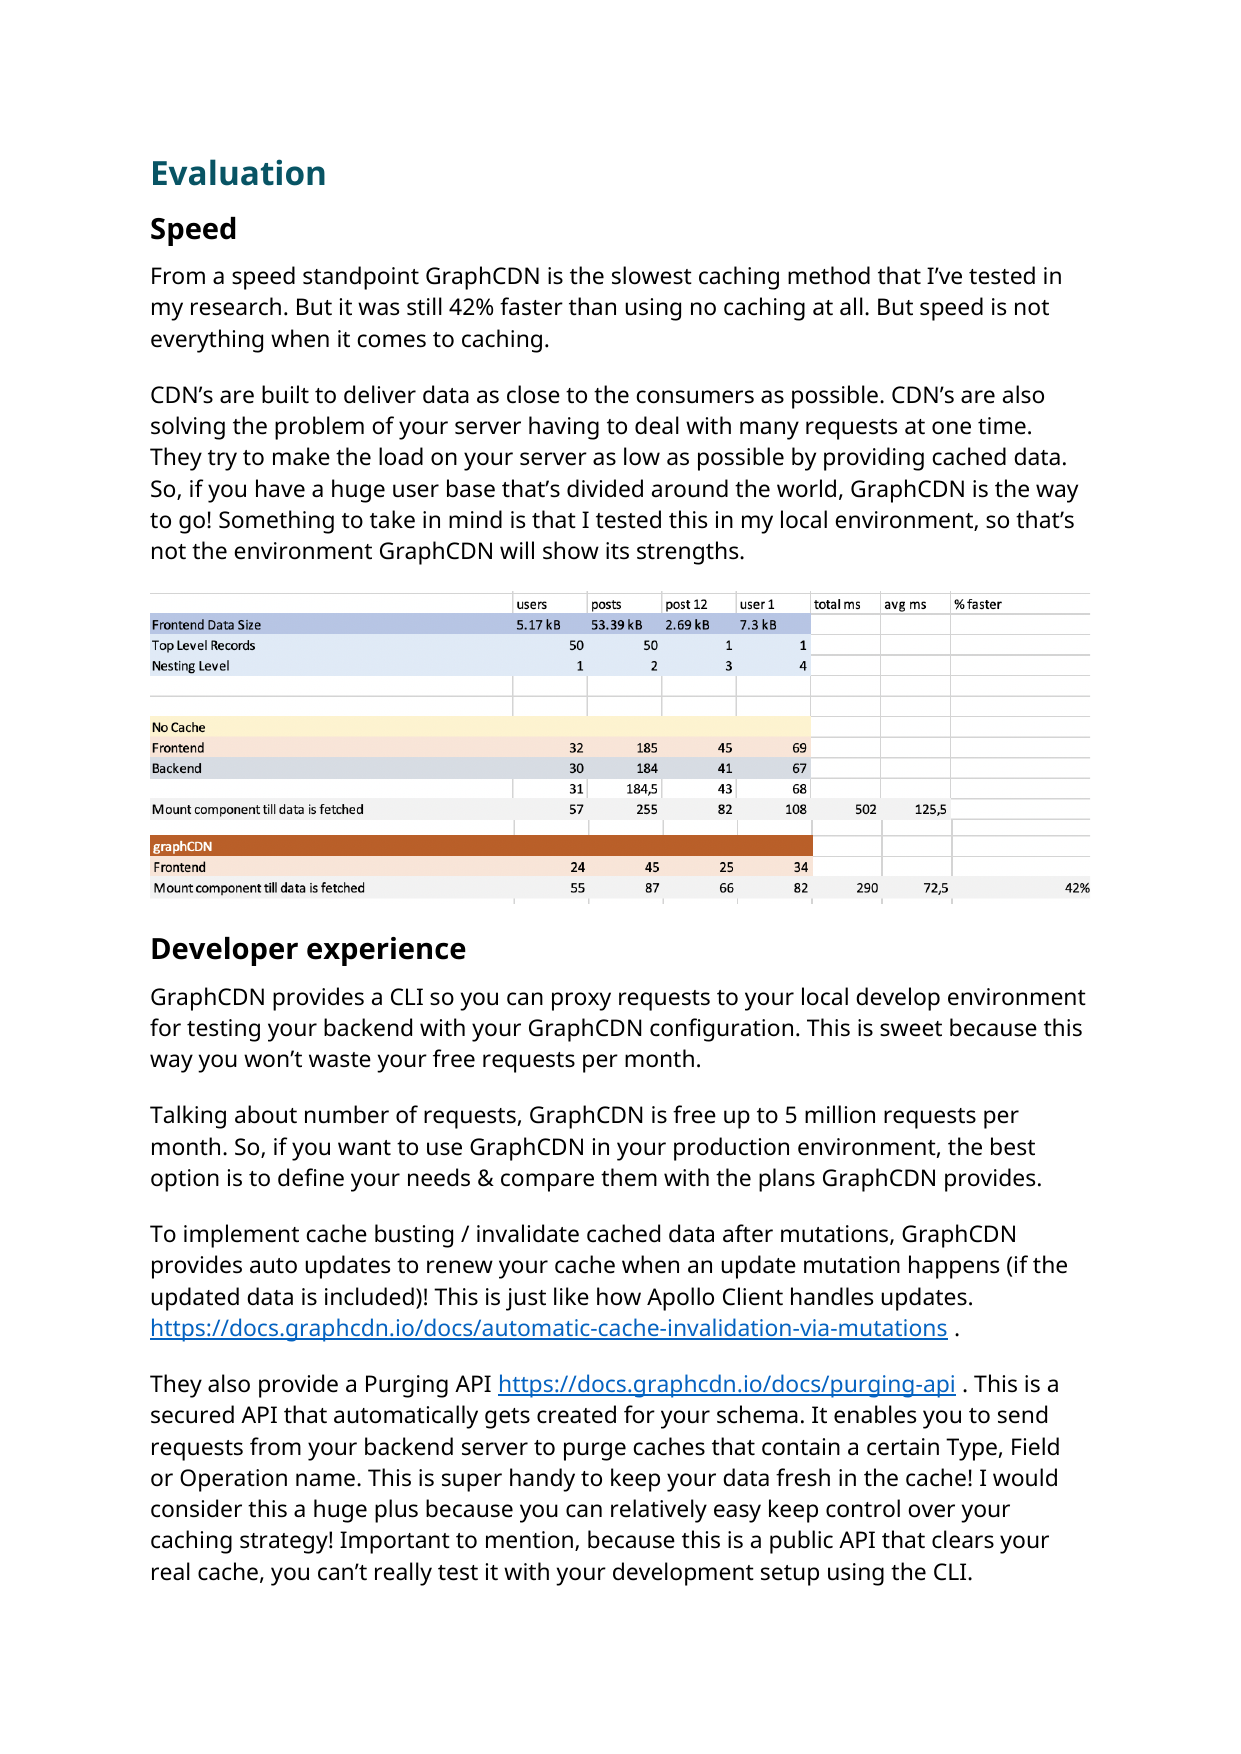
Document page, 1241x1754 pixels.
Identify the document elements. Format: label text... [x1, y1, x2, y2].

subtitle Speed [150, 208, 1090, 248]
subtitle Developer experience [150, 928, 1090, 968]
text To implement cache busting / invalidate cached data after mutations, GraphCDN provides auto updates to renew your cache when an update mutation happens (if the updated data is included)! This is just like how Apollo Client handles updates. https://docs.graphcdn.io/docs/automatic-cache-invalidation-via-mutations . [150, 1218, 1090, 1343]
text They also provide a Purging API https://docs.graphcdn.io/docs/purging-api . This is a secured API that automatically gets created for your schema. It enables you to send requests from your backend server to purge caches that contain a certain Type, Field or Operation name. This is super handy to keep your data fresh in the cache! I would consider this a huge plus because you can relatively easy keep control over your caching strategy! Important to mention, because this is a public API that clears your real cache, you can’t really test it with your development setup using the CLI. [150, 1368, 1090, 1587]
picture [150, 591, 1091, 904]
text Talking about number of requests, GraphCDN is free up to 5 million requests per month. So, if you want to use GraphCDN in your production environment, the best option is to define your needs & compare them with the plans GraphCDN provides. [150, 1099, 1090, 1193]
text CDN’s are built to deliver data as close to the consumers as possible. CDN’s are also solving the problem of your server having to deal with many requests at one time. They try to make the load on your server as low as possible by providing cached data. So, if you have a huge user base that’s divided around the world, GraphCDN is the way to go! Something to take in mind is that I tested this in my local environment, so that’s not the environment GraphCDN will show its strengths. [150, 379, 1090, 566]
text From a speed standpoint GraphCDN is the slowest caching method that I’ve tested in my research. But it was still 42% faster than using no caching at all. But speed is not everything when it comes to caching. [150, 260, 1090, 354]
text GraphCDN provides a CLI so you can proxy requests to your local develop environment for testing your backend with your GraphCDN configuration. This is sweet because this way you won’t waste your free requests per month. [150, 981, 1090, 1074]
subtitle Evaluation [150, 150, 1090, 195]
